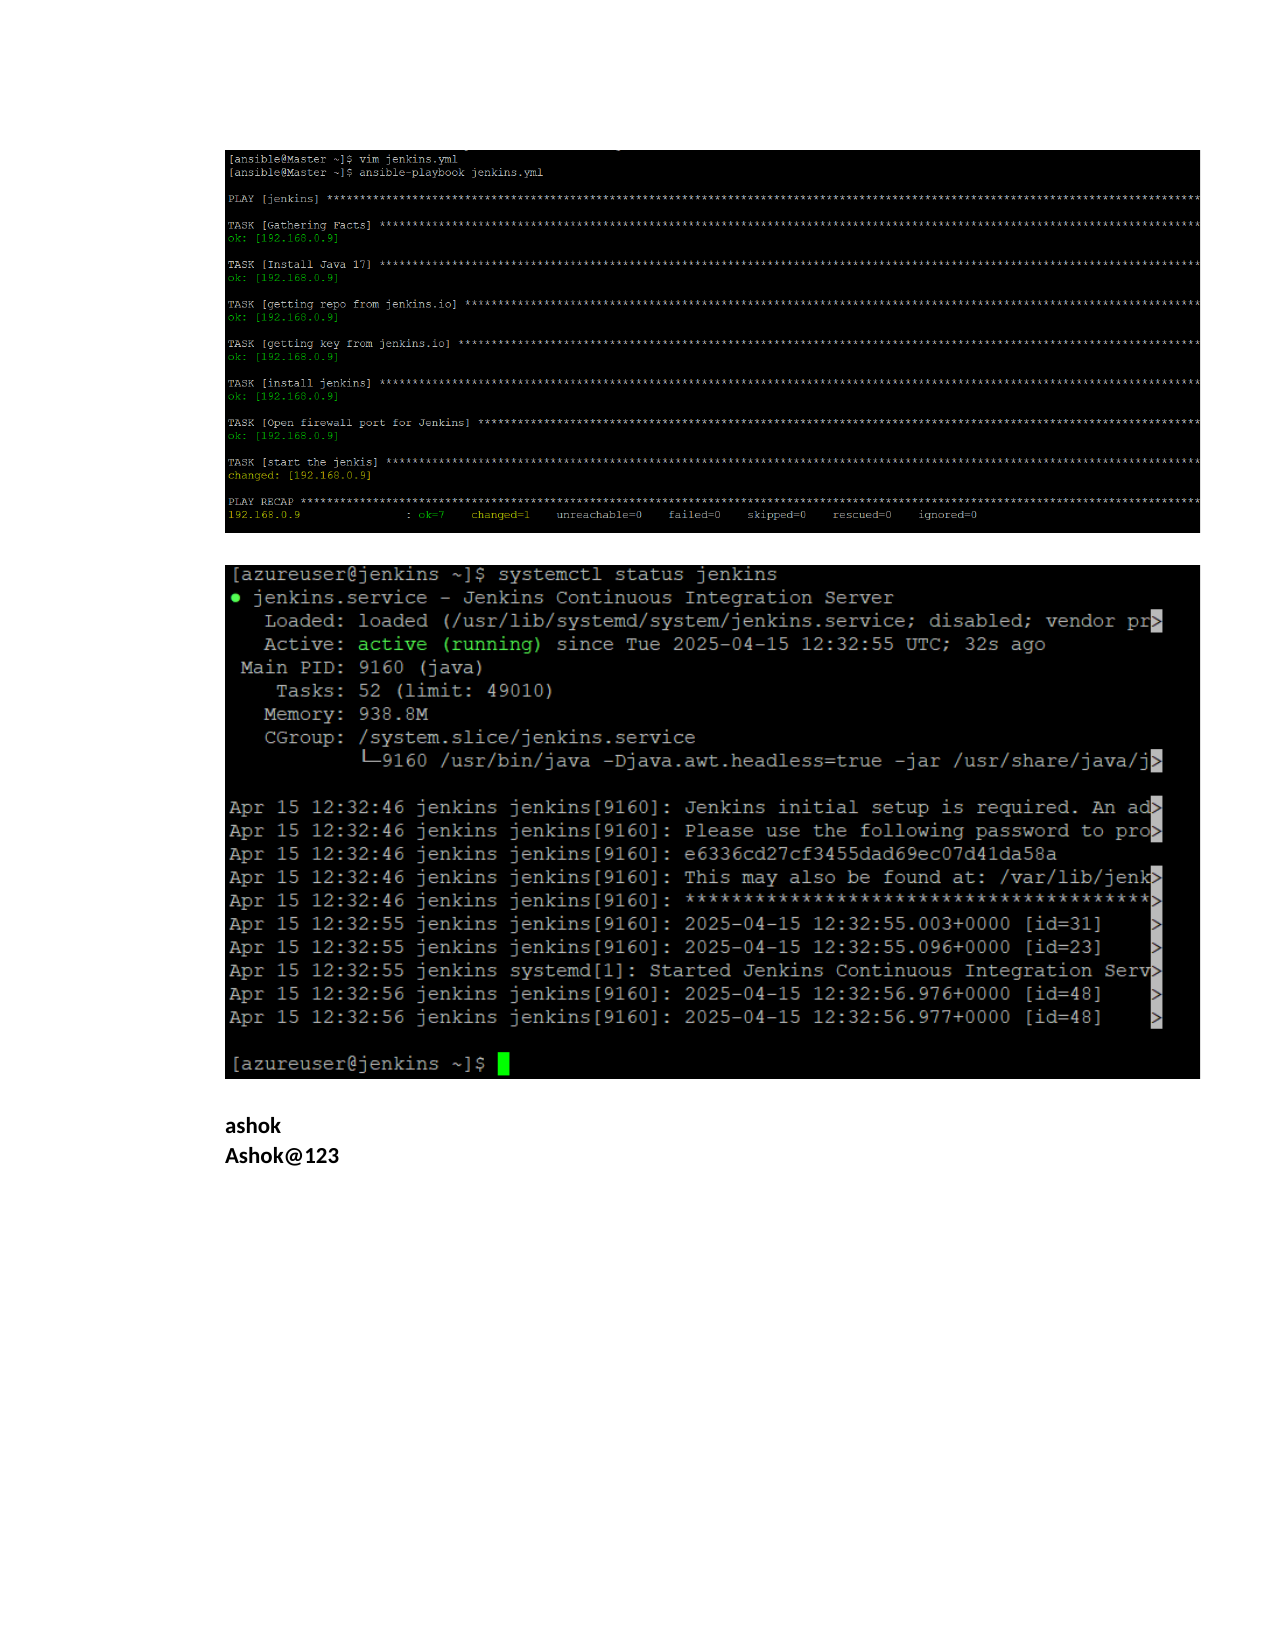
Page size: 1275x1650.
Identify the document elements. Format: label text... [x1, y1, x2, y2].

picture [225, 565, 1200, 1079]
picture [225, 150, 1200, 533]
list Ashok@123 [225, 1141, 1125, 1169]
list ashok [225, 1111, 1125, 1139]
